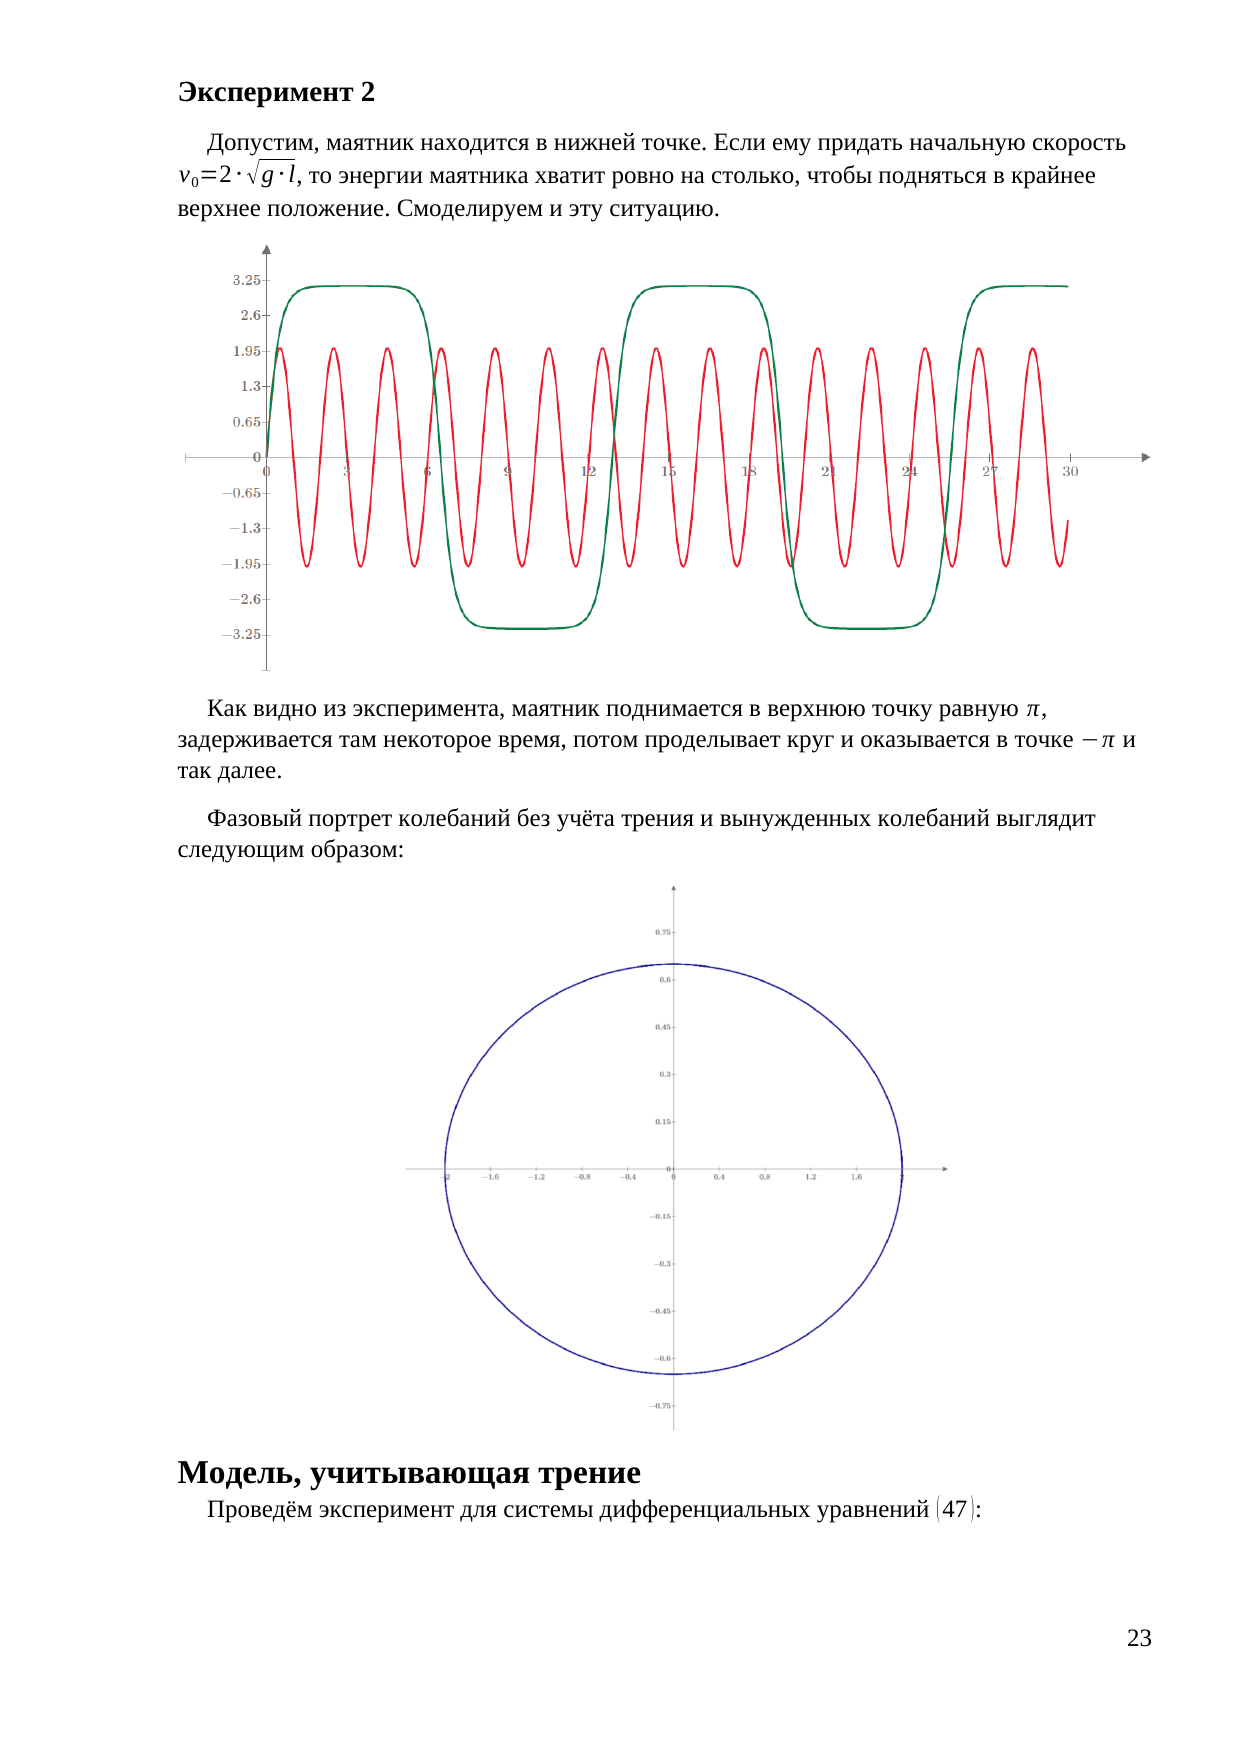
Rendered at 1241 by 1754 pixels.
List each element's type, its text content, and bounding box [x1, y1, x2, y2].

text Как видно из эксперимента, маятник поднимается в верхнюю точку равную , задерживается там некоторое время, потом проделывает круг и оказывается в точке и так далее. [177, 693, 1152, 784]
subtitle Модель, учитывающая трение [177, 1452, 1152, 1490]
text Проведём эксперимент для системы дифференциальных уравнений : [177, 1493, 1152, 1524]
text Фазовый портрет колебаний без учёта трения и вынужденных колебаний выглядит следующим образом: [177, 803, 1152, 863]
picture [177, 241, 1152, 675]
text Допустим, маятник находится в нижней точке. Если ему придать начальную скорость , то энергии маятника хватит ровно на столько, чтобы подняться в крайнее верхнее положение. Смоделируем и эту ситуацию. [177, 127, 1152, 222]
text Эксперимент 2 [177, 74, 1152, 107]
picture [402, 882, 957, 1434]
